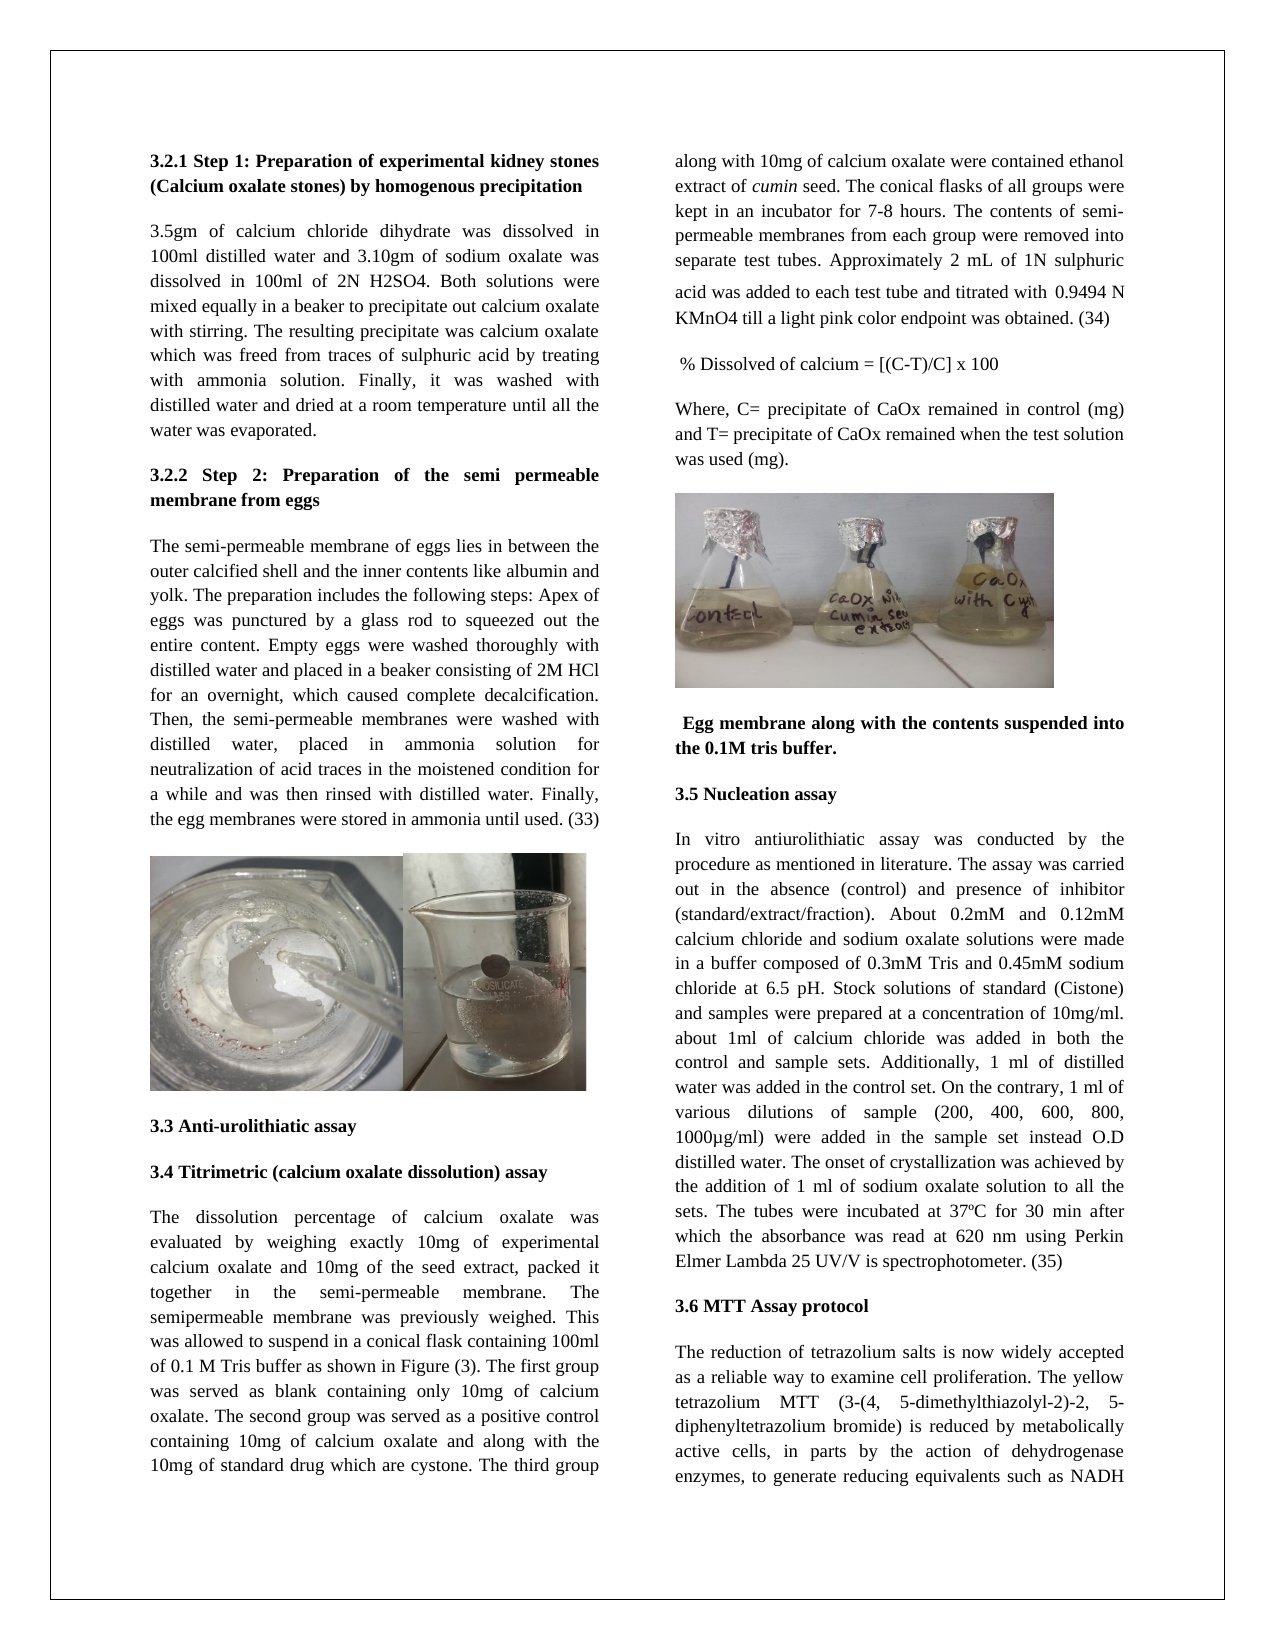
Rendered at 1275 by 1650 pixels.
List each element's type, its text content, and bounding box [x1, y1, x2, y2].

text In vitro antiurolithiatic assay was conducted by the procedure as mentioned in literature. The assay was carried out in the absence (control) and presence of inhibitor (standard/extract/fraction). About 0.2mM and 0.12mM calcium chloride and sodium oxalate solutions were made in a buffer composed of 0.3mM Tris and 0.45mM sodium chloride at 6.5 pH. Stock solutions of standard (Cistone) and samples were prepared at a concentration of 10mg/ml. about 1ml of calcium chloride was added in both the control and sample sets. Additionally, 1 ml of distilled water was added in the control set. On the contrary, 1 ml of various dilutions of sample (200, 400, 600, 800, 1000µg/ml) were added in the sample set instead O.D distilled water. The onset of crystallization was achieved by the addition of 1 ml of sodium oxalate solution to all the sets. The tubes were incubated at 37ºC for 30 min after which the absorbance was read at 620 nm using Perkin Elmer Lambda 25 UV/V is spectrophotometer. (35) [675, 828, 1125, 1271]
picture [675, 493, 1054, 688]
text Where, C= precipitate of CaOx remained in control (mg) and T= precipitate of CaOx remained when the test solution was used (mg). [675, 398, 1125, 469]
text Egg membrane along with the contents suspended into the 0.1M tris buffer. [675, 712, 1125, 758]
text 3.5gm of calcium chloride dihydrate was dissolved in 100ml distilled water and 3.10gm of sodium oxalate was dissolved in 100ml of 2N H2SO4. Both solutions were mixed equally in a beaker to precipitate out calcium oxalate with stirring. The resulting precipitate was calcium oxalate which was freed from traces of sulphuric acid by treating with ammonia solution. Finally, it was washed with distilled water and dried at a room temperature until all the water was evaporated. [150, 220, 600, 440]
picture [150, 853, 588, 1091]
text % Dissolved of calcium = [(C-T)/C] x 100 [675, 353, 1125, 374]
text 3.5 Nucleation assay [675, 783, 1125, 804]
text 3.3 Anti-urolithiatic assay [150, 1115, 600, 1137]
text 3.6 MTT Assay protocol [675, 1295, 1125, 1317]
text 3.2.2 Step 2: Preparation of the semi permeable membrane from eggs [150, 464, 600, 511]
text The dissolution percentage of calcium oxalate was evaluated by weighing exactly 10mg of experimental calcium oxalate and 10mg of the seed extract, packed it together in the semi-permeable membrane. The semipermeable membrane was previously weighed. This was allowed to suspend in a conical flask containing 100ml of 0.1 M Tris buffer as shown in Figure (3). The first group was served as blank containing only 10mg of calcium oxalate. The second group was served as a positive control containing 10mg of calcium oxalate and along with the 10mg of standard drug which are cystone. The third group along with 10mg of calcium oxalate were contained ethanol extract of cumin seed. The conical flasks of all groups were kept in an incubator for 7-8 hours. The contents of semi-permeable membranes from each group were removed into separate test tubes. Approximately 2 mL of 1N sulphuric acid was added to each test tube and titrated with 0.9494 N KMnO4 till a light pink color endpoint was obtained. (34) [675, 150, 1125, 328]
text 3.4 Titrimetric (calcium oxalate dissolution) assay [150, 1161, 600, 1182]
text The dissolution percentage of calcium oxalate was evaluated by weighing exactly 10mg of experimental calcium oxalate and 10mg of the seed extract, packed it together in the semi-permeable membrane. The semipermeable membrane was previously weighed. This was allowed to suspend in a conical flask containing 100ml of 0.1 M Tris buffer as shown in Figure (3). The first group was served as blank containing only 10mg of calcium oxalate. The second group was served as a positive control containing 10mg of calcium oxalate and along with the 10mg of standard drug which are cystone. The third group along with 10mg of calcium oxalate were contained ethanol extract of cumin seed. The conical flasks of all groups were kept in an incubator for 7-8 hours. The contents of semi-permeable membranes from each group were removed into separate test tubes. Approximately 2 mL of 1N sulphuric acid was added to each test tube and titrated with 0.9494 N KMnO4 till a light pink color endpoint was obtained. (34) [150, 1206, 600, 1476]
text 3.2.1 Step 1: Preparation of experimental kidney stones (Calcium oxalate stones) by homogenous precipitation [150, 150, 600, 196]
text The semi-permeable membrane of eggs lies in between the outer calcified shell and the inner contents like albumin and yolk. The preparation includes the following steps: Apex of eggs was punctured by a glass rod to squeezed out the entire content. Empty eggs were washed thoroughly with distilled water and placed in a beaker consisting of 2M HCl for an overnight, which caused complete decalcification. Then, the semi-permeable membranes were washed with distilled water, placed in ammonia solution for neutralization of acid traces in the moistened condition for a while and was then rinsed with distilled water. Finally, the egg membranes were stored in ammonia until used. (33) [150, 535, 600, 829]
